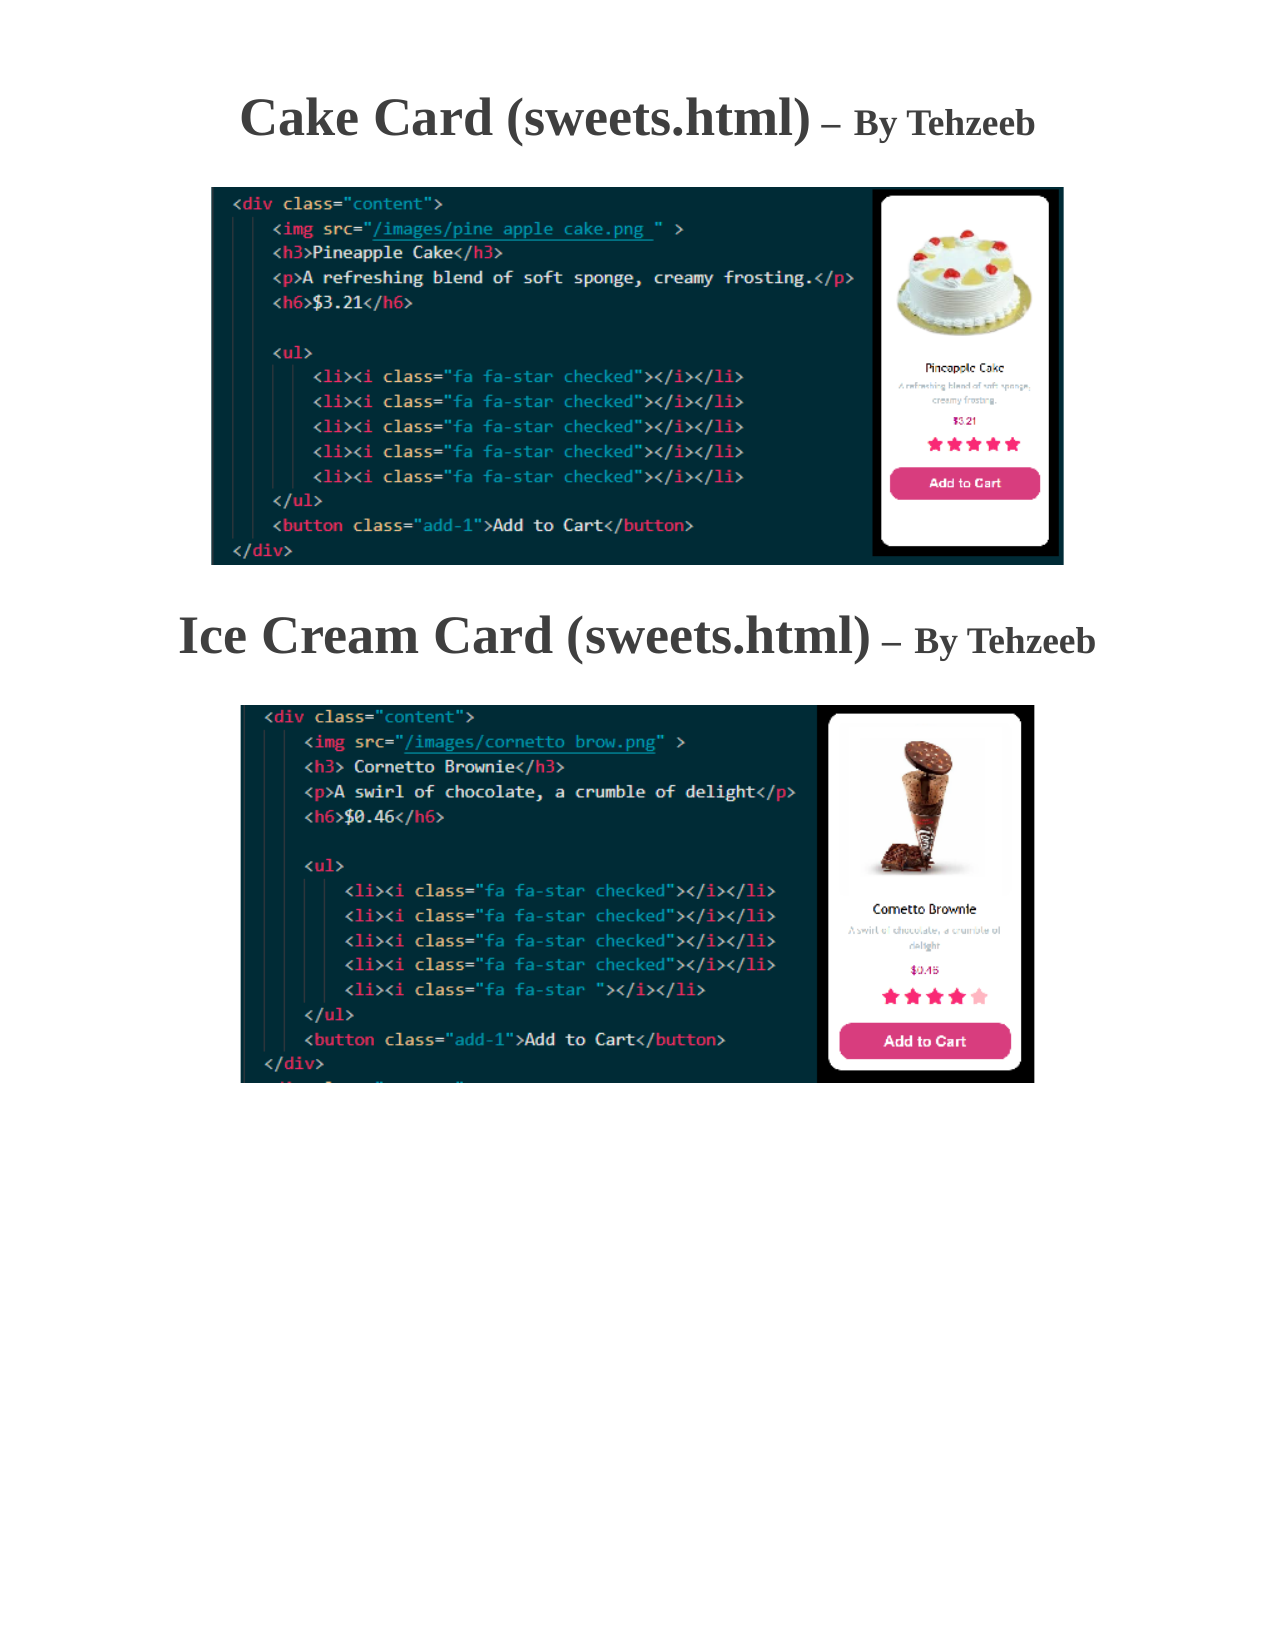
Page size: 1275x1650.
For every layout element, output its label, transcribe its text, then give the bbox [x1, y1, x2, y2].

picture [574, 395, 578, 407]
picture [835, 275, 843, 287]
picture [665, 523, 683, 531]
picture [404, 374, 412, 382]
picture [366, 983, 373, 995]
picture [384, 246, 392, 258]
picture [574, 523, 593, 531]
picture [295, 197, 299, 209]
picture [427, 934, 431, 946]
picture [405, 299, 412, 305]
picture [325, 739, 345, 751]
picture [314, 296, 322, 310]
picture [317, 735, 321, 747]
picture [679, 937, 684, 946]
picture [427, 884, 431, 896]
picture [748, 909, 753, 921]
picture [396, 958, 403, 970]
picture [564, 522, 572, 531]
picture [325, 296, 332, 308]
picture [759, 934, 763, 946]
picture [416, 762, 423, 772]
picture [716, 445, 723, 457]
picture [355, 275, 372, 283]
picture [275, 250, 280, 258]
picture [315, 863, 323, 871]
picture [604, 421, 609, 431]
picture [445, 271, 452, 283]
picture [436, 913, 444, 921]
picture [384, 420, 402, 432]
picture [436, 888, 444, 896]
picture [457, 785, 467, 797]
picture [355, 1037, 368, 1045]
picture [325, 1012, 333, 1020]
picture [306, 349, 312, 358]
picture [284, 519, 302, 531]
picture [329, 226, 342, 234]
picture [315, 789, 323, 801]
picture [435, 271, 443, 283]
picture [346, 423, 359, 429]
picture [235, 201, 240, 209]
picture [437, 813, 443, 822]
picture [296, 1057, 303, 1069]
picture [327, 760, 333, 772]
picture [367, 934, 371, 946]
picture [435, 200, 442, 206]
picture [397, 934, 401, 946]
picture [726, 395, 733, 407]
picture [708, 934, 713, 946]
picture [404, 399, 412, 407]
picture [264, 201, 272, 209]
picture [547, 1033, 555, 1045]
picture [406, 762, 413, 772]
picture [284, 350, 292, 358]
picture [416, 913, 421, 921]
picture [454, 271, 482, 283]
picture [726, 420, 733, 432]
picture [873, 190, 1058, 556]
picture [678, 1034, 684, 1045]
picture [676, 470, 683, 482]
picture [366, 958, 373, 970]
picture [789, 788, 794, 797]
picture [324, 523, 337, 531]
picture [374, 523, 392, 531]
picture [364, 470, 372, 482]
picture [606, 884, 610, 896]
picture [416, 938, 423, 946]
picture [346, 398, 357, 404]
picture [340, 271, 353, 283]
picture [304, 201, 317, 209]
picture [637, 983, 645, 995]
picture [679, 738, 684, 747]
picture [346, 373, 357, 379]
picture [468, 246, 482, 258]
picture [657, 1033, 675, 1045]
picture [336, 714, 343, 722]
picture [290, 246, 302, 258]
picture [604, 371, 609, 382]
picture [413, 246, 432, 258]
picture [447, 789, 453, 797]
picture [776, 271, 803, 287]
picture [436, 987, 444, 995]
picture [604, 470, 609, 481]
picture [384, 370, 402, 382]
picture [577, 789, 583, 797]
picture [325, 275, 342, 283]
picture [604, 446, 609, 457]
picture [688, 983, 695, 995]
picture [294, 226, 313, 238]
picture [384, 470, 402, 482]
picture [628, 1034, 634, 1045]
picture [357, 884, 361, 896]
picture [817, 705, 1035, 1083]
picture [415, 789, 425, 797]
picture [708, 958, 715, 970]
picture [253, 544, 272, 556]
picture [517, 1033, 544, 1045]
picture [354, 519, 372, 531]
picture [654, 275, 682, 283]
text Cake Card (sweets.html) – By Tehzeeb [150, 84, 1125, 147]
picture [576, 275, 623, 287]
picture [644, 739, 654, 745]
picture [346, 473, 359, 479]
picture [406, 1037, 413, 1045]
picture [345, 810, 365, 825]
picture [354, 760, 363, 772]
picture [396, 983, 403, 995]
picture [485, 246, 492, 258]
picture [375, 271, 423, 287]
picture [676, 445, 683, 457]
picture [574, 420, 578, 432]
picture [316, 520, 322, 531]
picture [758, 958, 765, 970]
picture [657, 520, 663, 531]
picture [574, 445, 578, 457]
picture [275, 275, 280, 283]
picture [275, 350, 280, 358]
picture [426, 785, 434, 797]
picture [346, 448, 359, 454]
picture [597, 520, 603, 531]
picture [689, 1035, 694, 1045]
picture [676, 420, 683, 432]
picture [547, 760, 554, 772]
picture [386, 1038, 393, 1045]
picture [576, 736, 580, 747]
picture [606, 934, 610, 946]
picture [404, 424, 412, 432]
picture [574, 470, 578, 482]
picture [726, 470, 733, 482]
picture [726, 445, 733, 457]
picture [306, 246, 323, 258]
picture [606, 909, 610, 921]
picture [556, 789, 564, 797]
picture [675, 370, 683, 382]
picture [390, 296, 403, 308]
picture [582, 223, 589, 234]
picture [606, 958, 610, 970]
picture [506, 764, 522, 772]
picture [387, 789, 393, 797]
picture [467, 713, 474, 719]
picture [679, 912, 684, 921]
picture [748, 958, 755, 970]
picture [716, 420, 723, 432]
picture [364, 420, 372, 432]
picture [497, 785, 501, 797]
picture [715, 370, 733, 382]
picture [625, 275, 633, 283]
picture [647, 520, 653, 531]
picture [726, 785, 755, 801]
picture [364, 395, 372, 407]
picture [416, 987, 423, 995]
picture [748, 934, 753, 946]
picture [285, 1057, 293, 1069]
picture [596, 1035, 625, 1045]
picture [377, 962, 383, 970]
picture [636, 958, 641, 970]
picture [716, 395, 723, 407]
picture [326, 710, 331, 722]
picture [303, 271, 313, 283]
picture [636, 910, 641, 921]
picture [376, 810, 393, 822]
picture [427, 909, 431, 921]
picture [637, 789, 645, 797]
picture [404, 449, 422, 457]
picture [396, 764, 403, 771]
picture [315, 810, 333, 822]
picture [356, 958, 363, 970]
picture [357, 909, 361, 921]
picture [627, 785, 633, 797]
picture [444, 250, 459, 258]
picture [356, 983, 363, 995]
picture [397, 1033, 403, 1045]
picture [243, 197, 252, 209]
picture [557, 763, 564, 772]
picture [384, 395, 402, 407]
picture [364, 764, 383, 772]
picture [576, 1037, 585, 1045]
picture [315, 1033, 333, 1045]
picture [487, 789, 495, 796]
picture [337, 1034, 343, 1045]
picture [327, 859, 332, 871]
picture [384, 445, 402, 457]
picture [416, 810, 435, 822]
picture [295, 346, 300, 358]
picture [467, 789, 483, 797]
picture [568, 1034, 575, 1045]
picture [555, 272, 562, 283]
picture [376, 739, 383, 746]
picture [636, 935, 641, 946]
picture [493, 519, 512, 531]
picture [416, 962, 423, 970]
picture [826, 273, 832, 285]
picture [295, 714, 303, 722]
picture [344, 226, 351, 234]
picture [494, 271, 513, 283]
picture [426, 958, 433, 970]
text Ice Cream Card (sweets.html) – By Tehzeeb [150, 602, 1125, 665]
picture [574, 370, 578, 382]
picture [708, 785, 713, 797]
picture [447, 760, 494, 772]
picture [657, 787, 675, 797]
picture [718, 785, 723, 797]
picture [347, 1034, 353, 1045]
picture [315, 760, 323, 772]
picture [678, 983, 685, 995]
picture [324, 420, 342, 432]
picture [274, 548, 282, 556]
picture [436, 962, 444, 970]
picture [777, 789, 785, 801]
picture [508, 787, 523, 797]
picture [497, 760, 501, 772]
picture [687, 785, 705, 797]
picture [357, 934, 361, 946]
picture [685, 275, 713, 287]
picture [366, 739, 373, 747]
picture [547, 523, 553, 531]
picture [604, 396, 609, 406]
picture [397, 785, 401, 797]
picture [275, 1058, 282, 1071]
picture [386, 764, 393, 772]
picture [526, 789, 535, 797]
picture [290, 296, 302, 308]
picture [375, 296, 387, 310]
picture [294, 494, 312, 506]
picture [336, 1008, 343, 1020]
picture [324, 246, 382, 262]
picture [526, 760, 544, 774]
picture [324, 395, 342, 407]
picture [275, 300, 280, 308]
picture [435, 246, 443, 258]
picture [586, 785, 625, 797]
picture [675, 395, 683, 407]
picture [426, 983, 433, 995]
picture [436, 938, 444, 946]
picture [284, 275, 292, 287]
picture [697, 1037, 715, 1045]
picture [536, 520, 543, 531]
picture [394, 250, 402, 258]
picture [275, 225, 280, 234]
picture [345, 296, 361, 308]
picture [625, 519, 643, 531]
picture [324, 470, 342, 482]
picture [335, 785, 345, 797]
picture [324, 445, 342, 457]
picture [404, 474, 412, 482]
picture [305, 1061, 313, 1069]
picture [362, 785, 381, 797]
picture [324, 370, 342, 382]
picture [636, 884, 641, 896]
picture [285, 497, 290, 507]
picture [364, 445, 372, 457]
picture [526, 271, 553, 283]
picture [394, 523, 402, 531]
picture [716, 470, 723, 482]
picture [425, 764, 435, 772]
picture [767, 272, 773, 283]
picture [726, 271, 753, 283]
picture [360, 370, 372, 382]
picture [748, 884, 753, 896]
picture [306, 520, 312, 531]
picture [515, 519, 523, 531]
